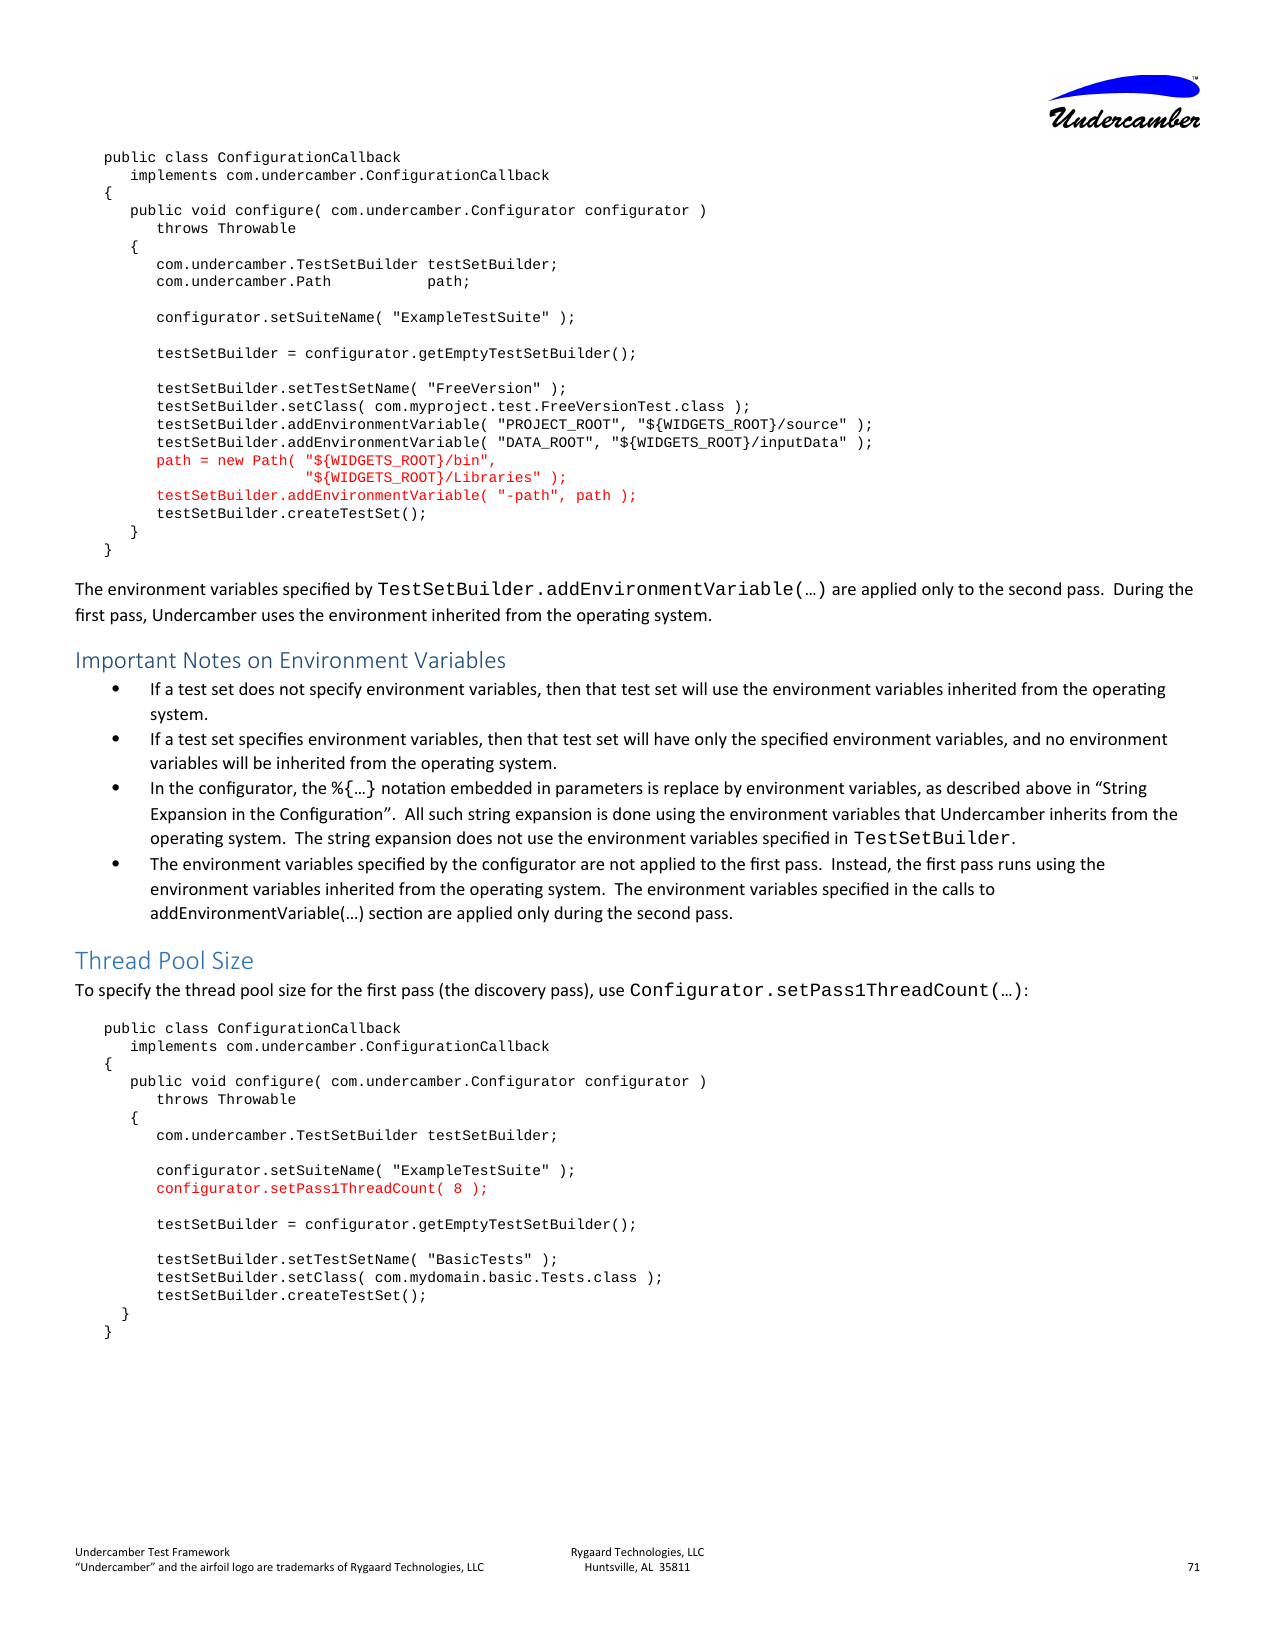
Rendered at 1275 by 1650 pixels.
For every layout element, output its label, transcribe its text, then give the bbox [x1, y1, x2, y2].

text path = new Path( "${WIDGETS_ROOT}/bin", [103, 453, 1200, 469]
text testSetBuilder.setTestSetName( "FreeVersion" ); [103, 382, 1200, 398]
text To specify the thread pool size for the first pass (the discovery pass), use Configurator.setPass1ThreadCount(…): [75, 978, 1200, 1002]
text com.undercamber.TestSetBuilder testSetBuilder; [103, 1128, 1200, 1144]
text testSetBuilder.createTestSet(); [103, 1288, 1200, 1305]
text testSetBuilder.createTestSet(); [103, 506, 1200, 523]
list The environment variables specified by the configurator are not applied to the first pass. Instead, the first pass runs using the environment variables inherited from the operating system. The environment variables specified in the calls to addEnvironmentVariable(…) section are applied only during the second pass. [112, 852, 1200, 924]
text } [103, 542, 1200, 558]
text } [103, 1306, 1200, 1322]
text testSetBuilder.setTestSetName( "BasicTests" ); [103, 1252, 1200, 1269]
text com.undercamber.TestSetBuilder testSetBuilder; [103, 257, 1200, 273]
text { [103, 186, 1200, 202]
text testSetBuilder.setClass( com.myproject.test.FreeVersionTest.class ); [103, 399, 1200, 416]
text { [103, 1057, 1200, 1073]
subtitle Thread Pool Size [75, 943, 1200, 976]
text configurator.setSuiteName( "ExampleTestSuite" ); [103, 1163, 1200, 1180]
text testSetBuilder = configurator.getEmptyTestSetBuilder(); [103, 346, 1200, 362]
text The environment variables specified by TestSetBuilder.addEnvironmentVariable(…) are applied only to the second pass. During the first pass, Undercamber uses the environment inherited from the operating system. [75, 577, 1200, 626]
text public class ConfigurationCallback [103, 150, 1200, 167]
text } [103, 524, 1200, 541]
text testSetBuilder.setClass( com.mydomain.basic.Tests.class ); [103, 1270, 1200, 1287]
picture [1048, 75, 1200, 137]
text } [103, 1324, 1200, 1340]
text testSetBuilder = configurator.getEmptyTestSetBuilder(); [103, 1217, 1200, 1233]
text testSetBuilder.addEnvironmentVariable( "-path", path ); [103, 488, 1200, 505]
text com.undercamber.Path path; [103, 275, 1200, 291]
text public void configure( com.undercamber.Configurator configurator ) [103, 203, 1200, 220]
text configurator.setPass1ThreadCount( 8 ); [103, 1181, 1200, 1198]
text configurator.setSuiteName( "ExampleTestSuite" ); [103, 310, 1200, 327]
text { [103, 239, 1200, 256]
text { [103, 1110, 1200, 1127]
text implements com.undercamber.ConfigurationCallback [103, 1039, 1200, 1055]
text testSetBuilder.addEnvironmentVariable( "DATA_ROOT", "${WIDGETS_ROOT}/inputData" ); [103, 435, 1200, 452]
list In the configurator, the %{…} notation embedded in parameters is replace by environment variables, as described above in “String Expansion in the Configuration”. All such string expansion is done using the environment variables that Undercamber inherits from the operating system. The string expansion does not use the environment variables specified in TestSetBuilder. [112, 776, 1200, 850]
text public class ConfigurationCallback [103, 1021, 1200, 1037]
subtitle Important Notes on Environment Variables [75, 644, 1200, 675]
text "${WIDGETS_ROOT}/Libraries" ); [103, 471, 1200, 487]
text throws Throwable [103, 221, 1200, 238]
list If a test set does not specify environment variables, then that test set will use the environment variables inherited from the operating system. [112, 677, 1200, 725]
list If a test set specifies environment variables, then that test set will have only the specified environment variables, and no environment variables will be inherited from the operating system. [112, 727, 1200, 774]
text testSetBuilder.addEnvironmentVariable( "PROJECT_ROOT", "${WIDGETS_ROOT}/source" ); [103, 417, 1200, 434]
text throws Throwable [103, 1092, 1200, 1109]
text implements com.undercamber.ConfigurationCallback [103, 168, 1200, 184]
text public void configure( com.undercamber.Configurator configurator ) [103, 1074, 1200, 1091]
